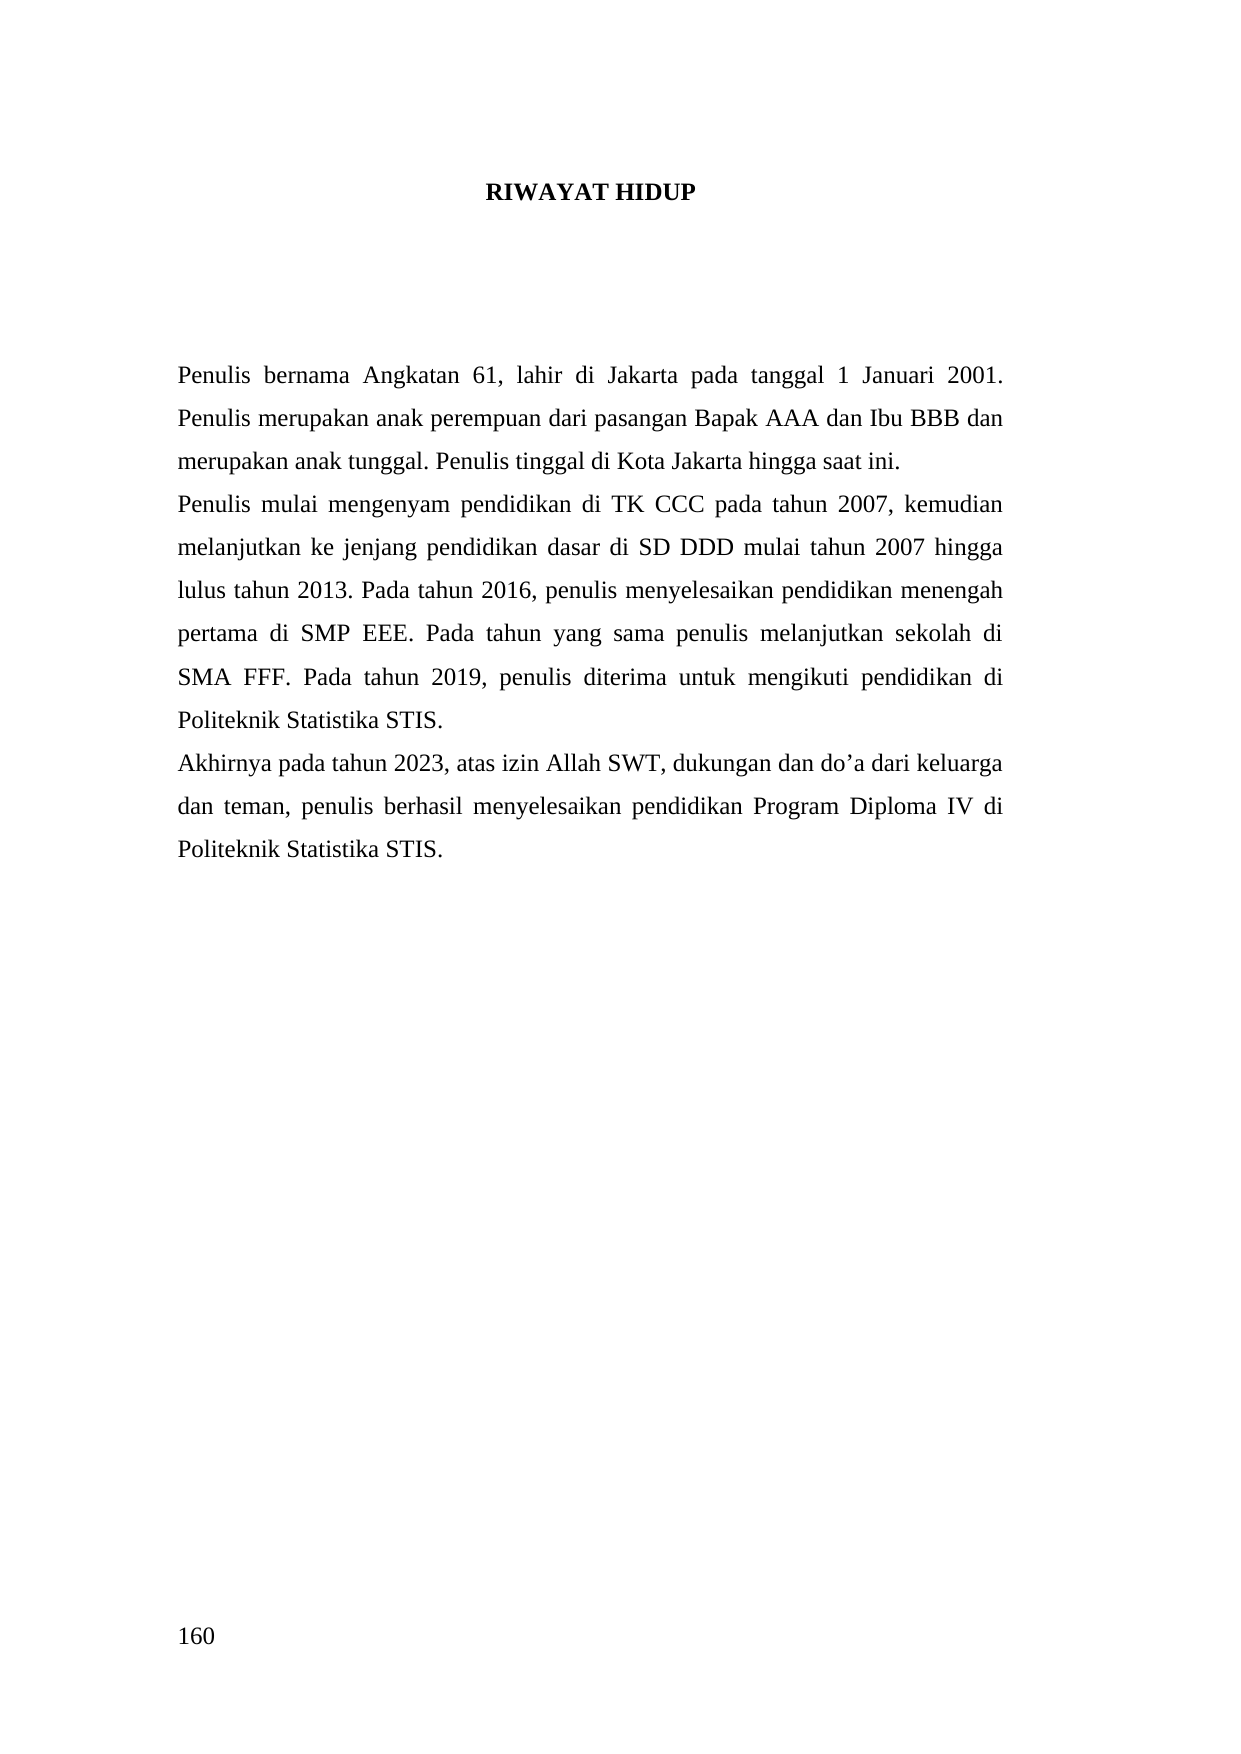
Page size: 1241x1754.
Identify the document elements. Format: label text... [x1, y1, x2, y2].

text Penulis bernama Angkatan 61, lahir di Jakarta pada tanggal 1 Januari 2001. Penulis merupakan anak perempuan dari pasangan Bapak AAA dan Ibu BBB dan merupakan anak tunggal. Penulis tinggal di Kota Jakarta hingga saat ini. [177, 360, 1004, 475]
text RIWAYAT HIDUP [177, 177, 1004, 206]
text Penulis mulai mengenyam pendidikan di TK CCC pada tahun 2007, kemudian melanjutkan ke jenjang pendidikan dasar di SD DDD mulai tahun 2007 hingga lulus tahun 2013. Pada tahun 2016, penulis menyelesaikan pendidikan menengah pertama di SMP EEE. Pada tahun yang sama penulis melanjutkan sekolah di SMA FFF. Pada tahun 2019, penulis diterima untuk mengikuti pendidikan di Politeknik Statistika STIS. [177, 489, 1004, 733]
text Akhirnya pada tahun 2023, atas izin Allah SWT, dukungan dan do’a dari keluarga dan teman, penulis berhasil menyelesaikan pendidikan Program Diploma IV di Politeknik Statistika STIS. [177, 748, 1004, 863]
